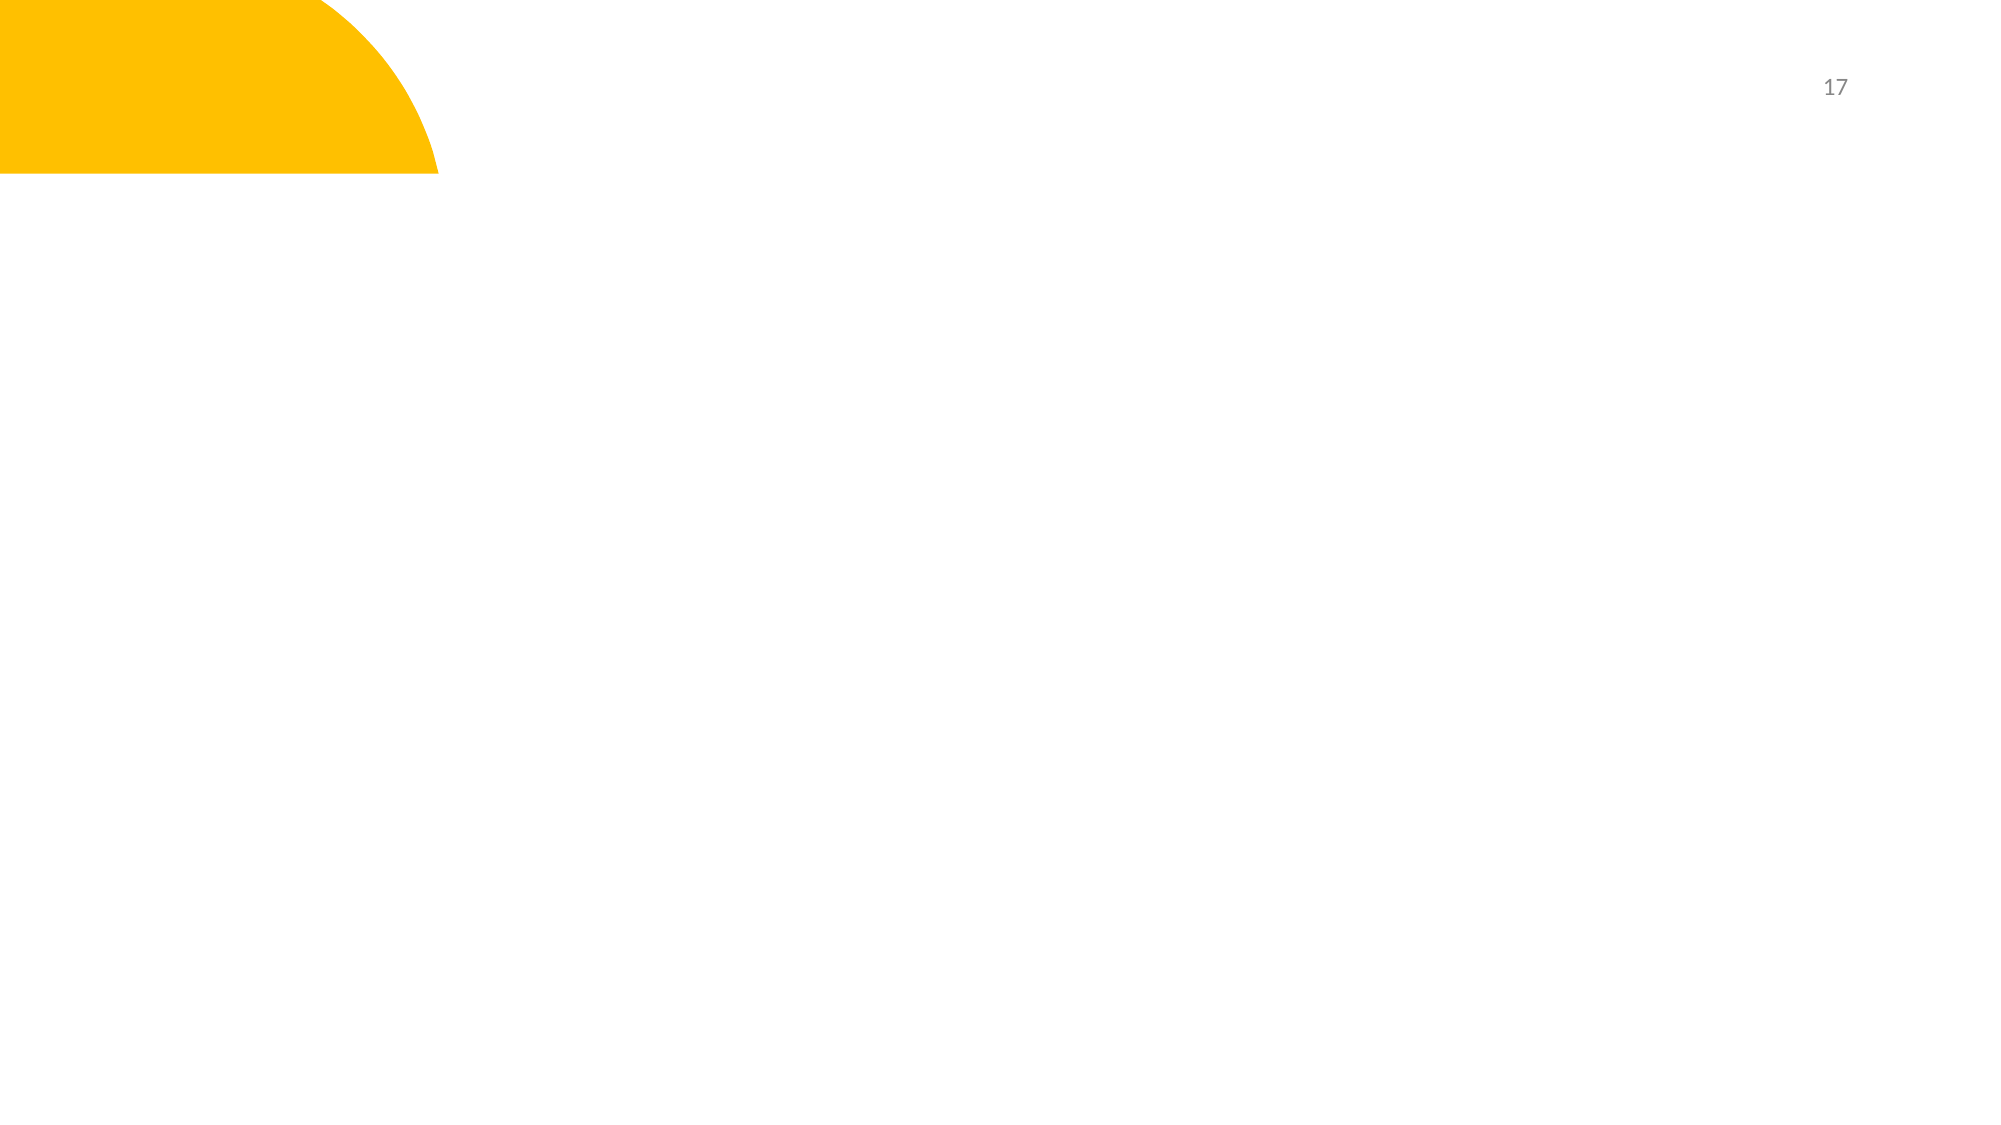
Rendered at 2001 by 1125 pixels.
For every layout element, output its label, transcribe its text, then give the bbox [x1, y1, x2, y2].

text 17 [394, 71, 1848, 101]
